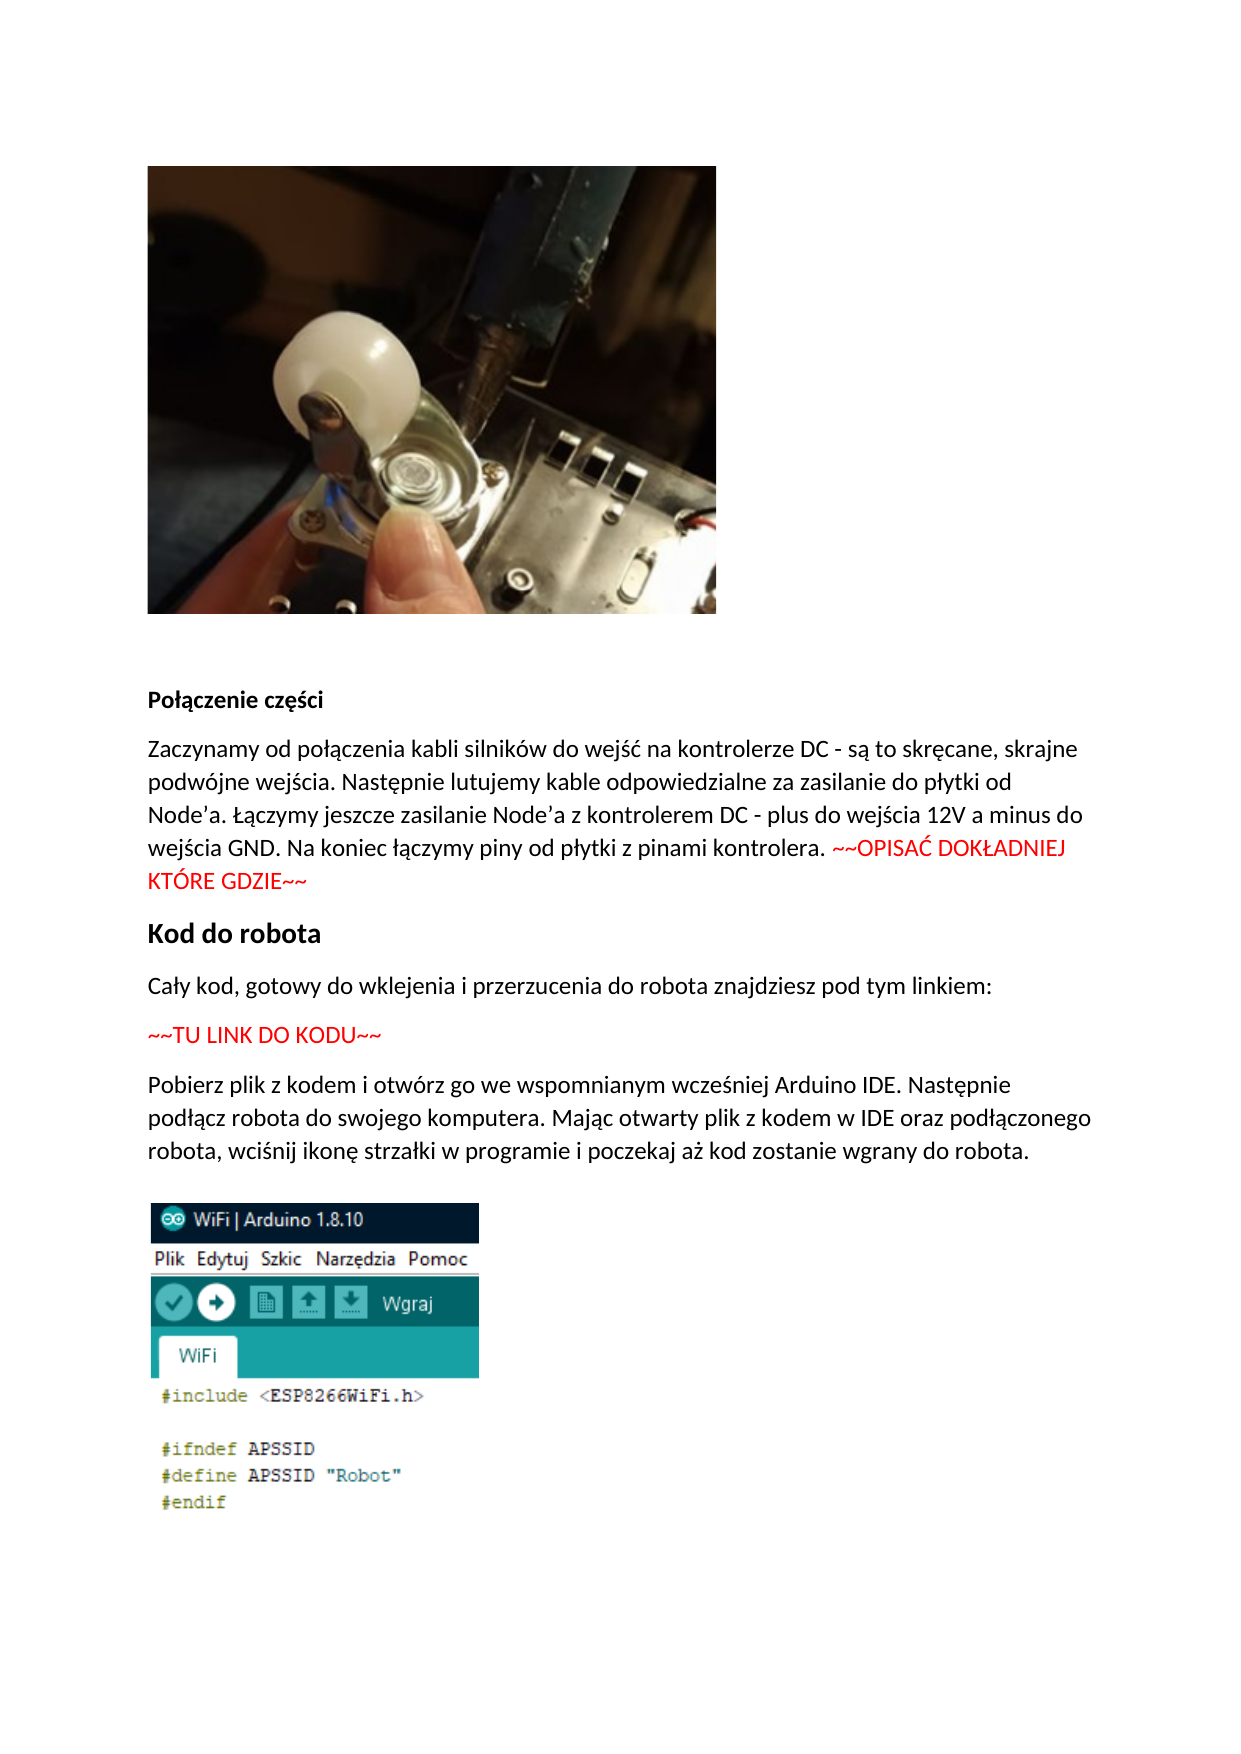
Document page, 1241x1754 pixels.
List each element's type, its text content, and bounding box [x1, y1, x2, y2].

text Pobierz plik z kodem i otwórz go we wspomnianym wcześniej Arduino IDE. Następnie podłącz robota do swojego komputera. Mając otwarty plik z kodem w IDE oraz podłączonego robota, wciśnij ikonę strzałki w programie i poczekaj aż kod zostanie wgrany do robota. [148, 1069, 1093, 1165]
text ~~TU LINK DO KODU~~ [148, 1019, 1093, 1050]
text Zaczynamy od połączenia kabli silników do wejść na kontrolerze DC - są to skręcane, skrajne podwójne wejścia. Następnie lutujemy kable odpowiedzialne za zasilanie do płytki od Node’a. Łączymy jeszcze zasilanie Node’a z kontrolerem DC - plus do wejścia 12V a minus do wejścia GND. Na koniec łączymy piny od płytki z pinami kontrolera. ~~OPISAĆ DOKŁADNIEJ KTÓRE GDZIE~~ [148, 733, 1093, 896]
picture [147, 166, 717, 614]
text Połączenie części [148, 684, 1093, 714]
text Cały kod, gotowy do wklejenia i przerzucenia do robota znajdziesz pod tym linkiem: [148, 970, 1093, 1000]
text Kod do robota [148, 915, 1093, 950]
picture [150, 1203, 479, 1521]
